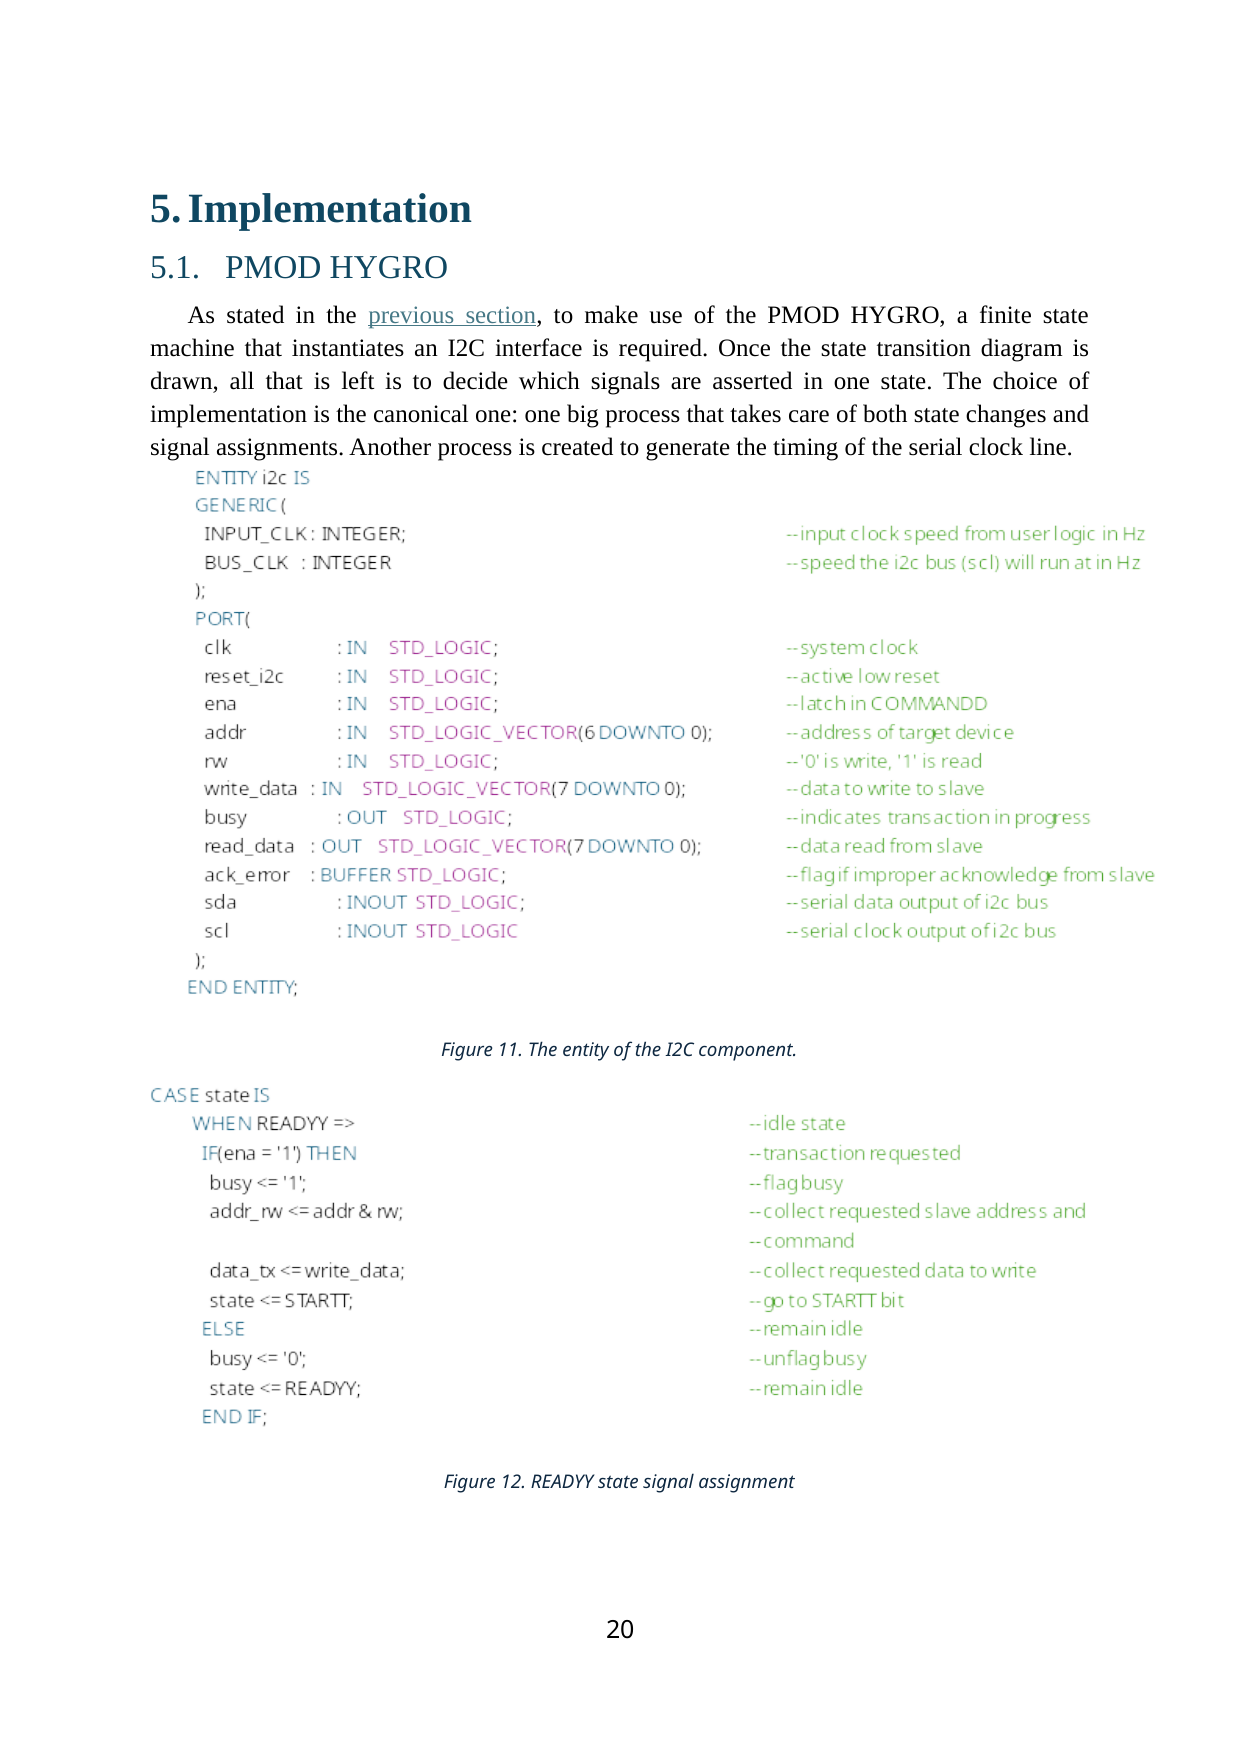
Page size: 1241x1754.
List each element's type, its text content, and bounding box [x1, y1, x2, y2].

subtitle PMOD HYGRO [150, 248, 1090, 286]
subtitle Implementation [150, 183, 1090, 231]
text As stated in the previous section, to make use of the PMOD HYGRO, a finite state machine that instantiates an I2C interface is required. Once the state transition diagram is drawn, all that is left is to decide which signals are asserted in one state. The choice of implementation is the canonical one: one big process that takes care of both state changes and signal assignments. Another process is created to generate the timing of the serial clock line. [150, 300, 1090, 461]
